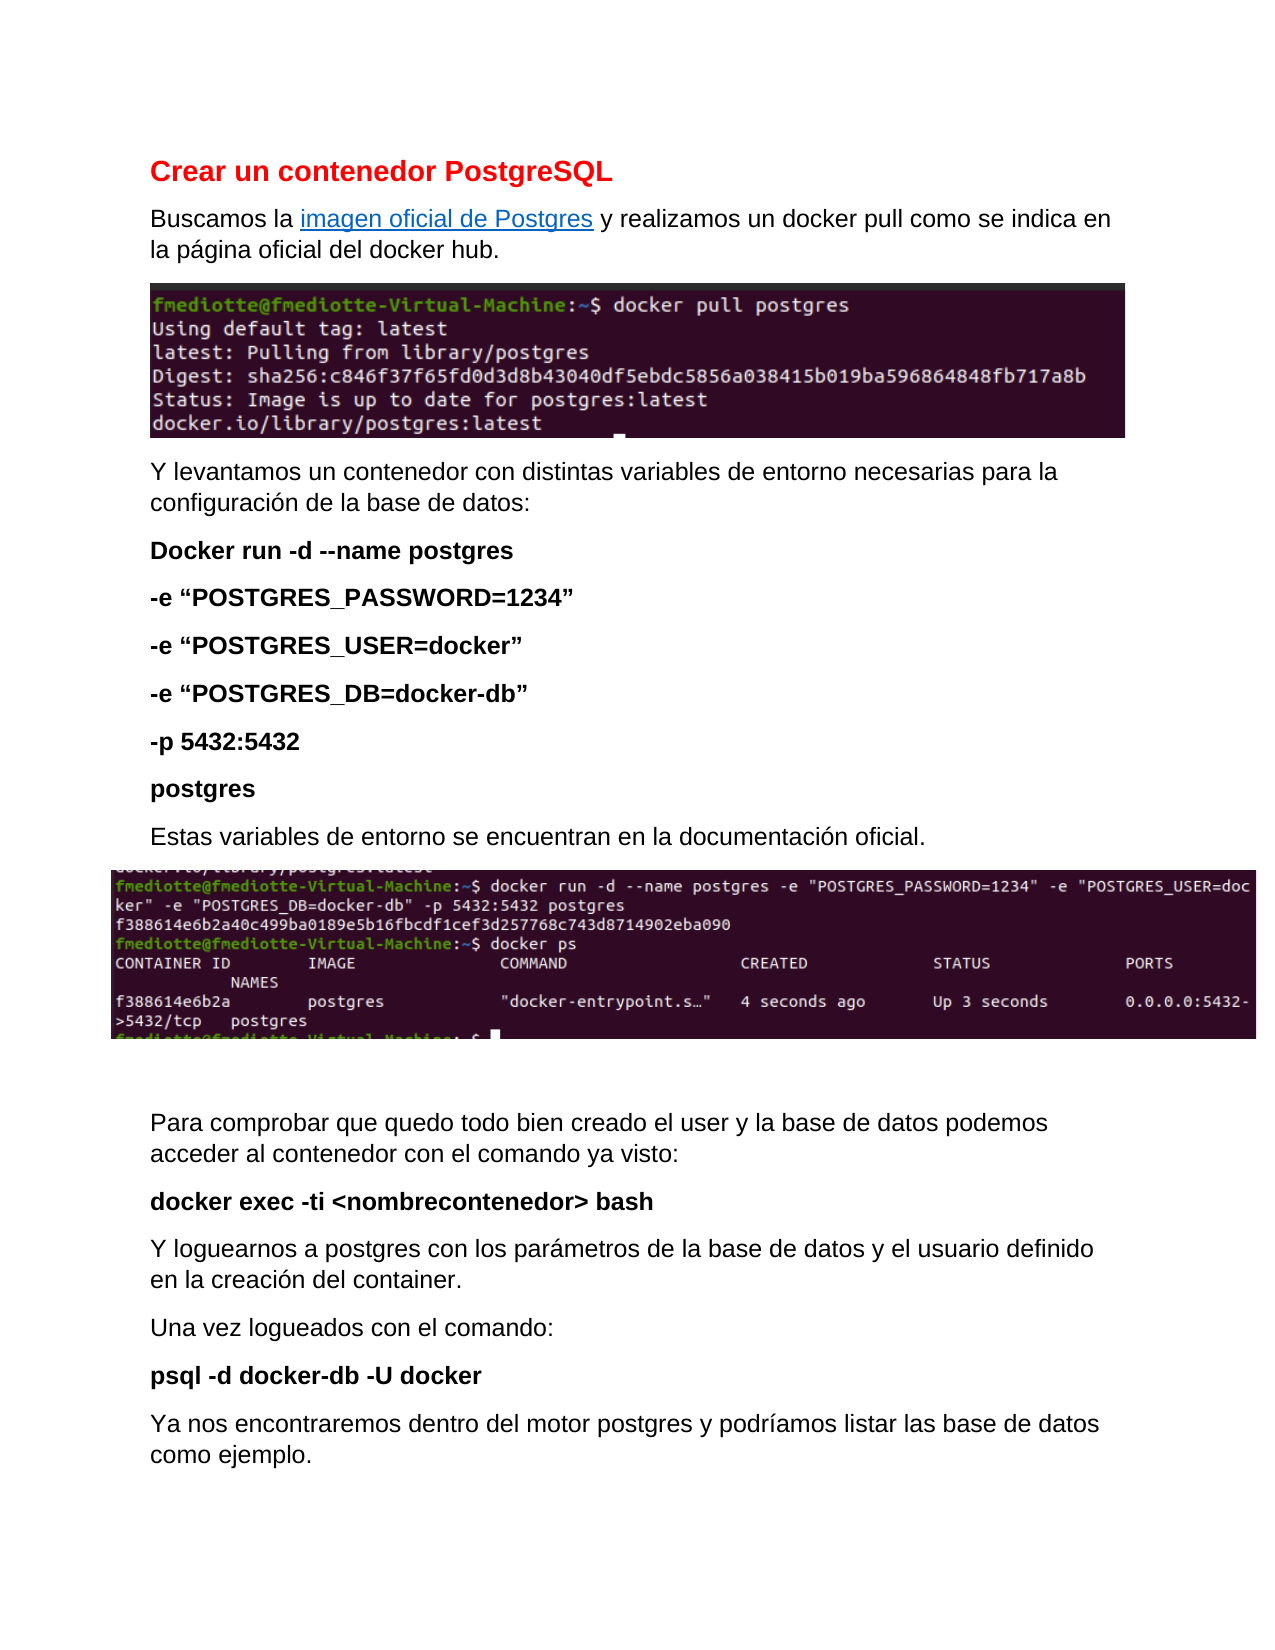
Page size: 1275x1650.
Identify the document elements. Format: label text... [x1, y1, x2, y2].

text psql -d docker-db -U docker [150, 1361, 1125, 1389]
text postgres [150, 774, 1125, 803]
text -e “POSTGRES_USER=docker” [150, 631, 1125, 660]
text docker exec -ti <nombrecontenedor> bash [150, 1187, 1125, 1215]
text -p 5432:5432 [150, 726, 1125, 755]
text Buscamos la imagen oficial de Postgres y realizamos un docker pull como se indica en la página oficial del docker hub. [150, 204, 1125, 264]
text -e “POSTGRES_PASSWORD=1234” [150, 583, 1125, 612]
text Para comprobar que quedo todo bien creado el user y la base de datos podemos acceder al contenedor con el comando ya visto: [150, 1108, 1125, 1168]
text Y levantamos un contenedor con distintas variables de entorno necesarias para la configuración de la base de datos: [150, 457, 1125, 517]
text Y loguearnos a postgres con los parámetros de la base de datos y el usuario definido en la creación del container. [150, 1234, 1125, 1294]
text -e “POSTGRES_DB=docker-db” [150, 679, 1125, 707]
text Docker run -d --name postgres [150, 536, 1125, 564]
picture [150, 283, 1125, 438]
text Una vez logueados con el comando: [150, 1313, 1125, 1342]
text Estas variables de entorno se encuentran en la documentación oficial. [150, 822, 1125, 851]
text Ya nos encontraremos dentro del motor postgres y podríamos listar las base de datos como ejemplo. [150, 1408, 1125, 1468]
picture [111, 870, 1257, 1039]
subtitle Crear un contenedor PostgreSQL [150, 154, 1125, 188]
